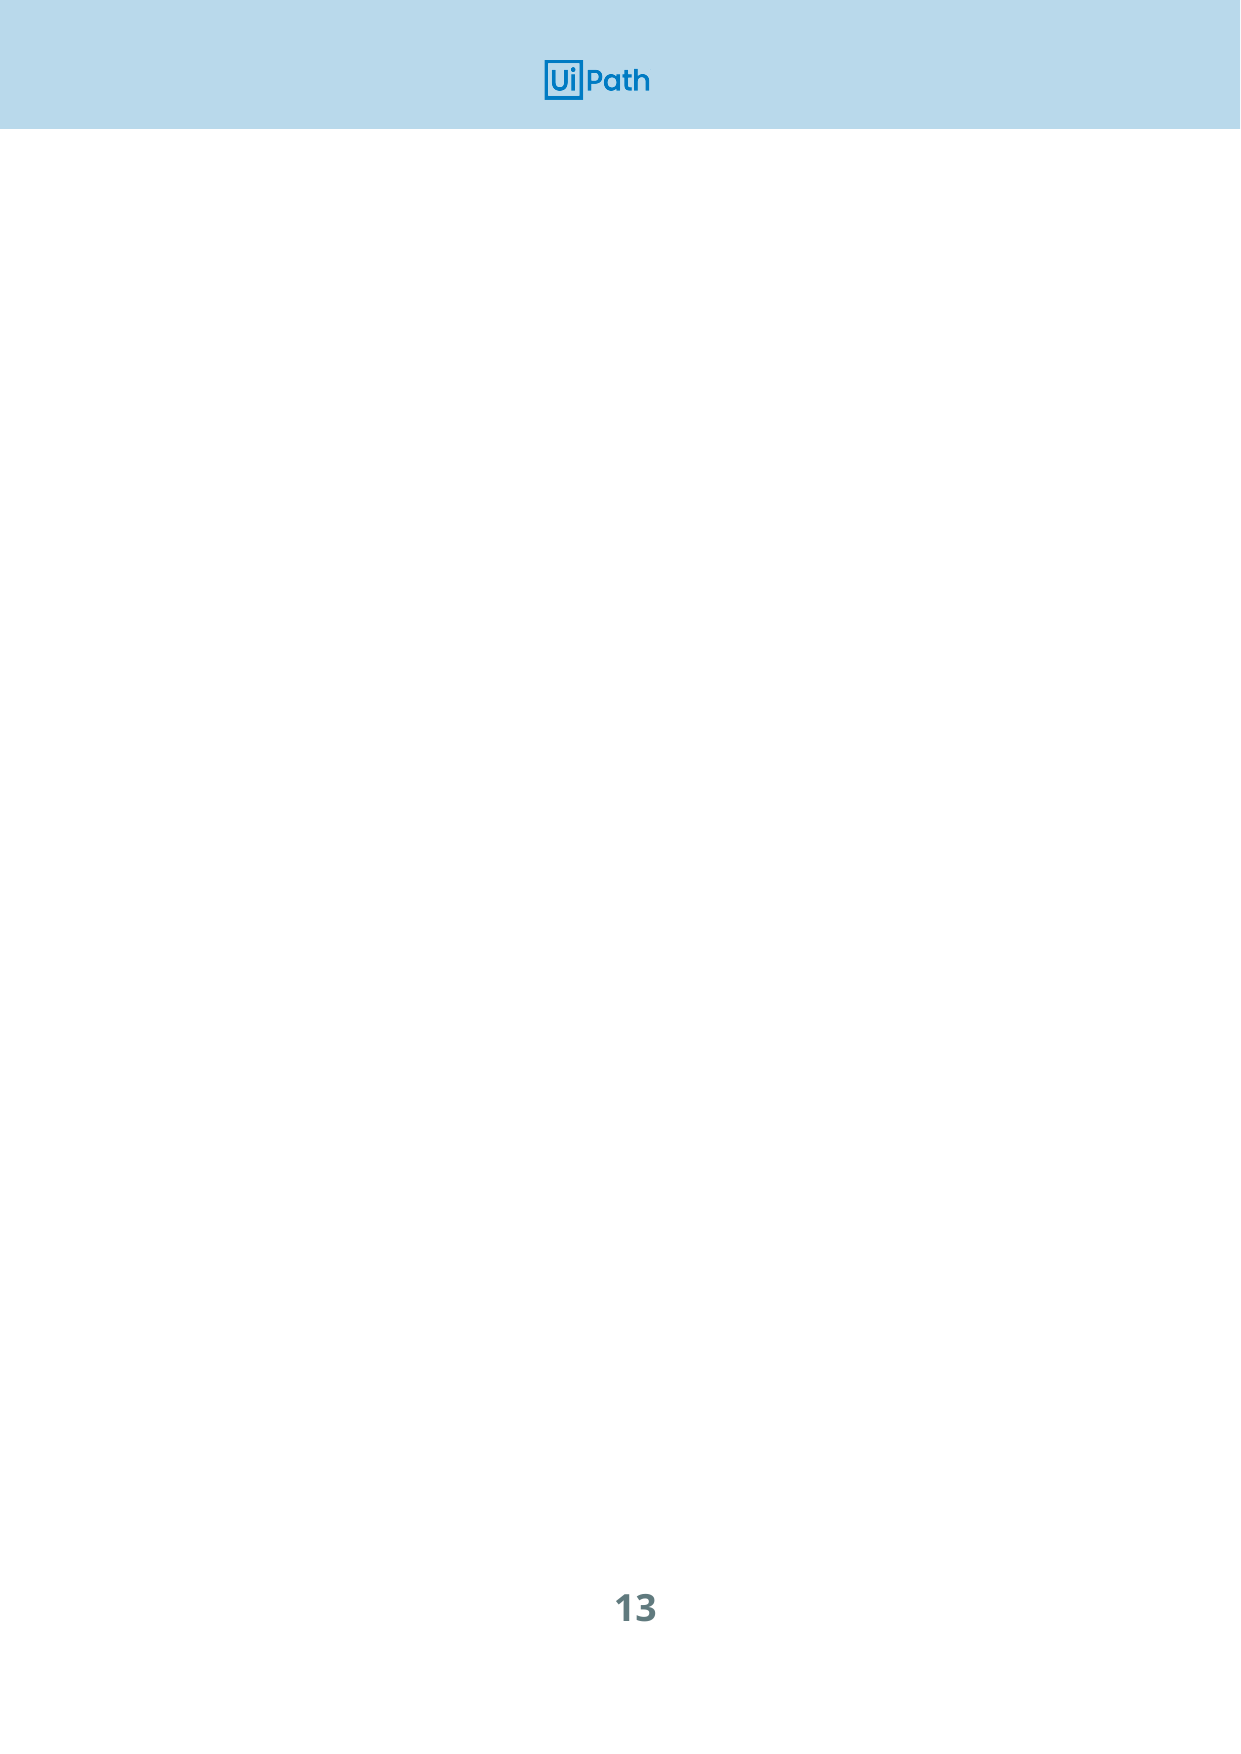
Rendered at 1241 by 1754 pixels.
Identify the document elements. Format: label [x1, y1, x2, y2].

picture [544, 60, 651, 100]
